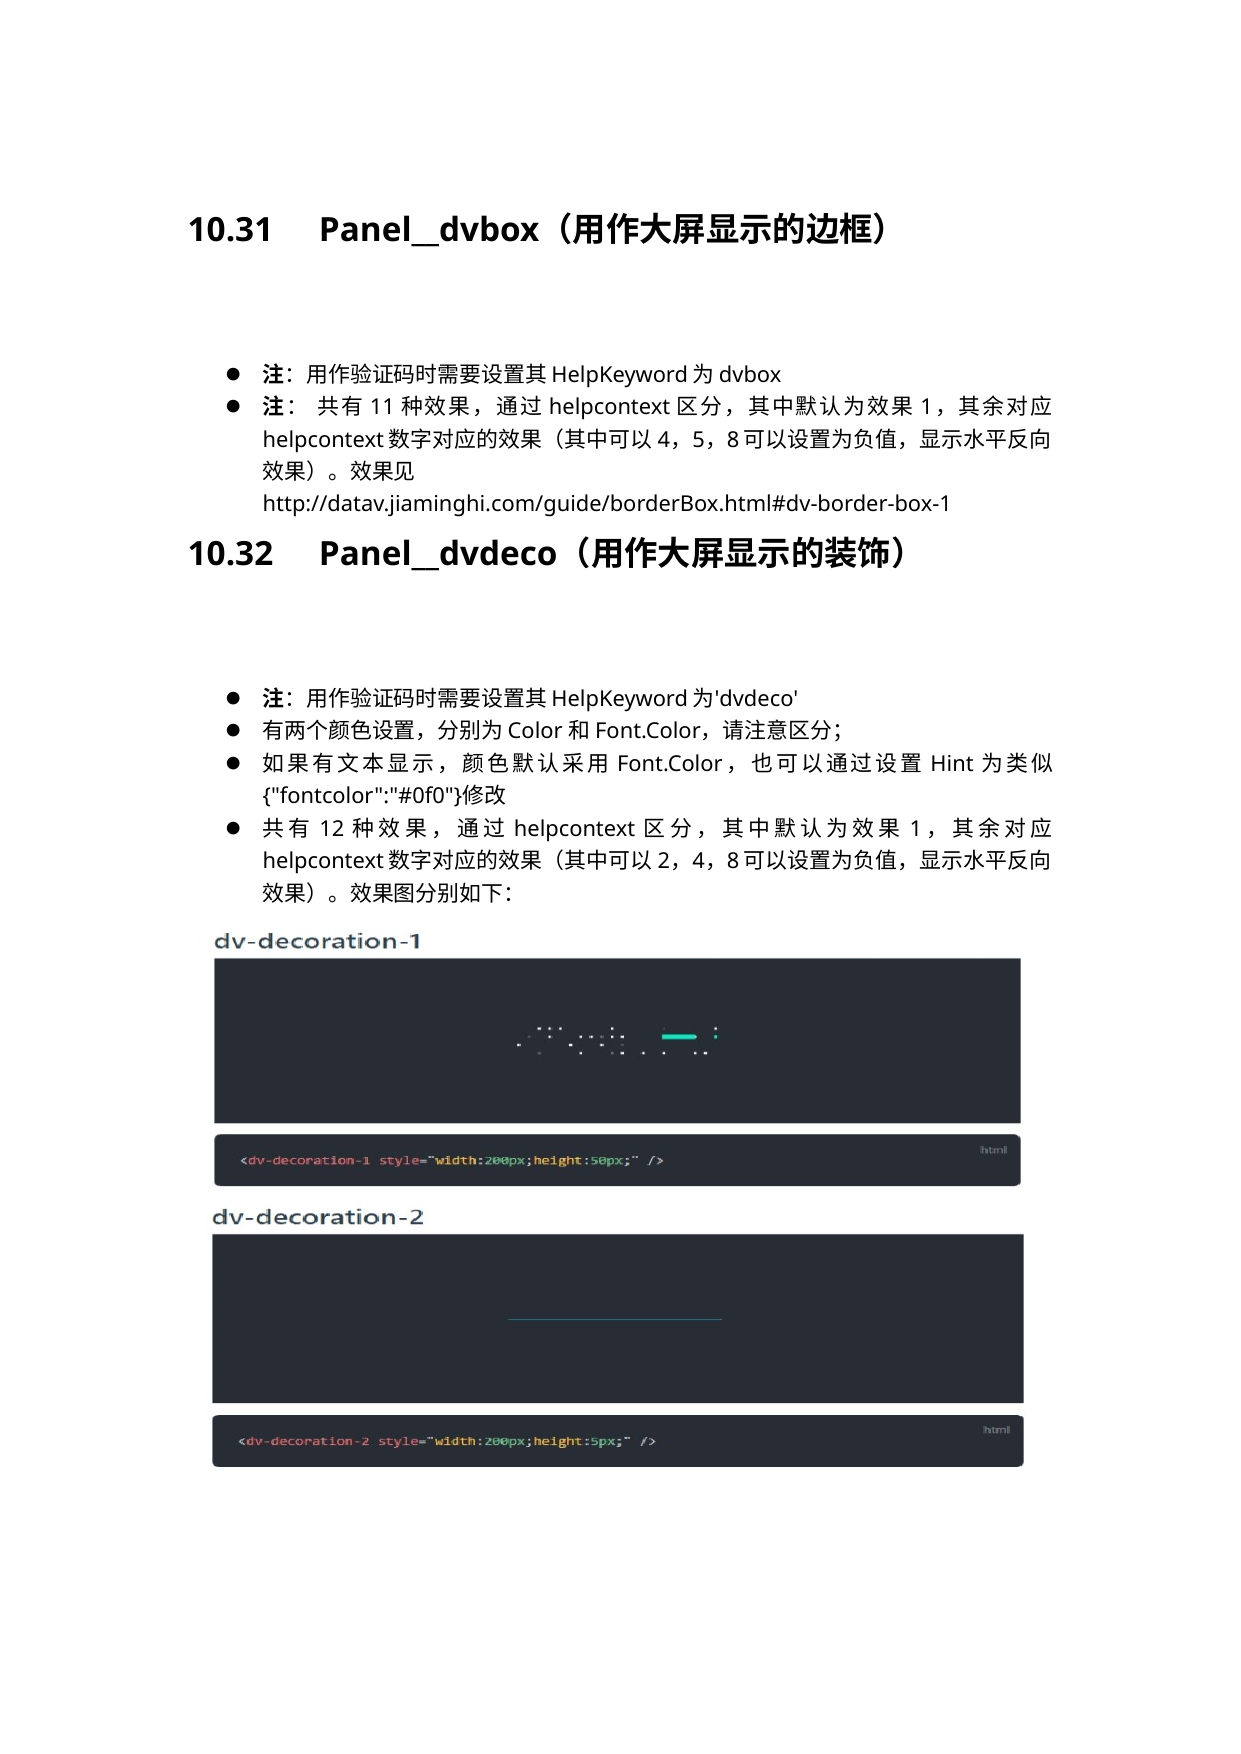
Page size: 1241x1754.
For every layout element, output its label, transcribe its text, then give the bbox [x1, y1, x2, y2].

list 注：用作验证码时需要设置其HelpKeyword为dvbox [225, 356, 1053, 389]
list 共有12种效果，通过helpcontext区分，其中默认为效果1，其余对应helpcontext数字对应的效果（其中可以2，4，8可以设置为负值，显示水平反向效果）。效果图分别如下： [225, 811, 1053, 908]
list 注： 共有11种效果，通过helpcontext区分，其中默认为效果1，其余对应helpcontext数字对应的效果（其中可以4，5，8可以设置为负值，显示水平反向效果）。效果见 [225, 389, 1053, 486]
list 如果有文本显示，颜色默认采用Font.Color，也可以通过设置Hint为类似{"fontcolor":"#0f0"}修改 [225, 746, 1053, 811]
subtitle Panel__dvdeco（用作大屏显示的装饰） [187, 519, 1053, 584]
subtitle Panel__dvbox（用作大屏显示的边框） [187, 194, 1053, 259]
list 注：用作验证码时需要设置其HelpKeyword为'dvdeco' [225, 681, 1053, 713]
picture [187, 1200, 1059, 1471]
list http://datav.jiaminghi.com/guide/borderBox.html#dv-border-box-1 [262, 486, 1053, 519]
picture [187, 908, 1058, 1193]
list 有两个颜色设置，分别为Color 和 Font.Color，请注意区分； [225, 713, 1053, 746]
